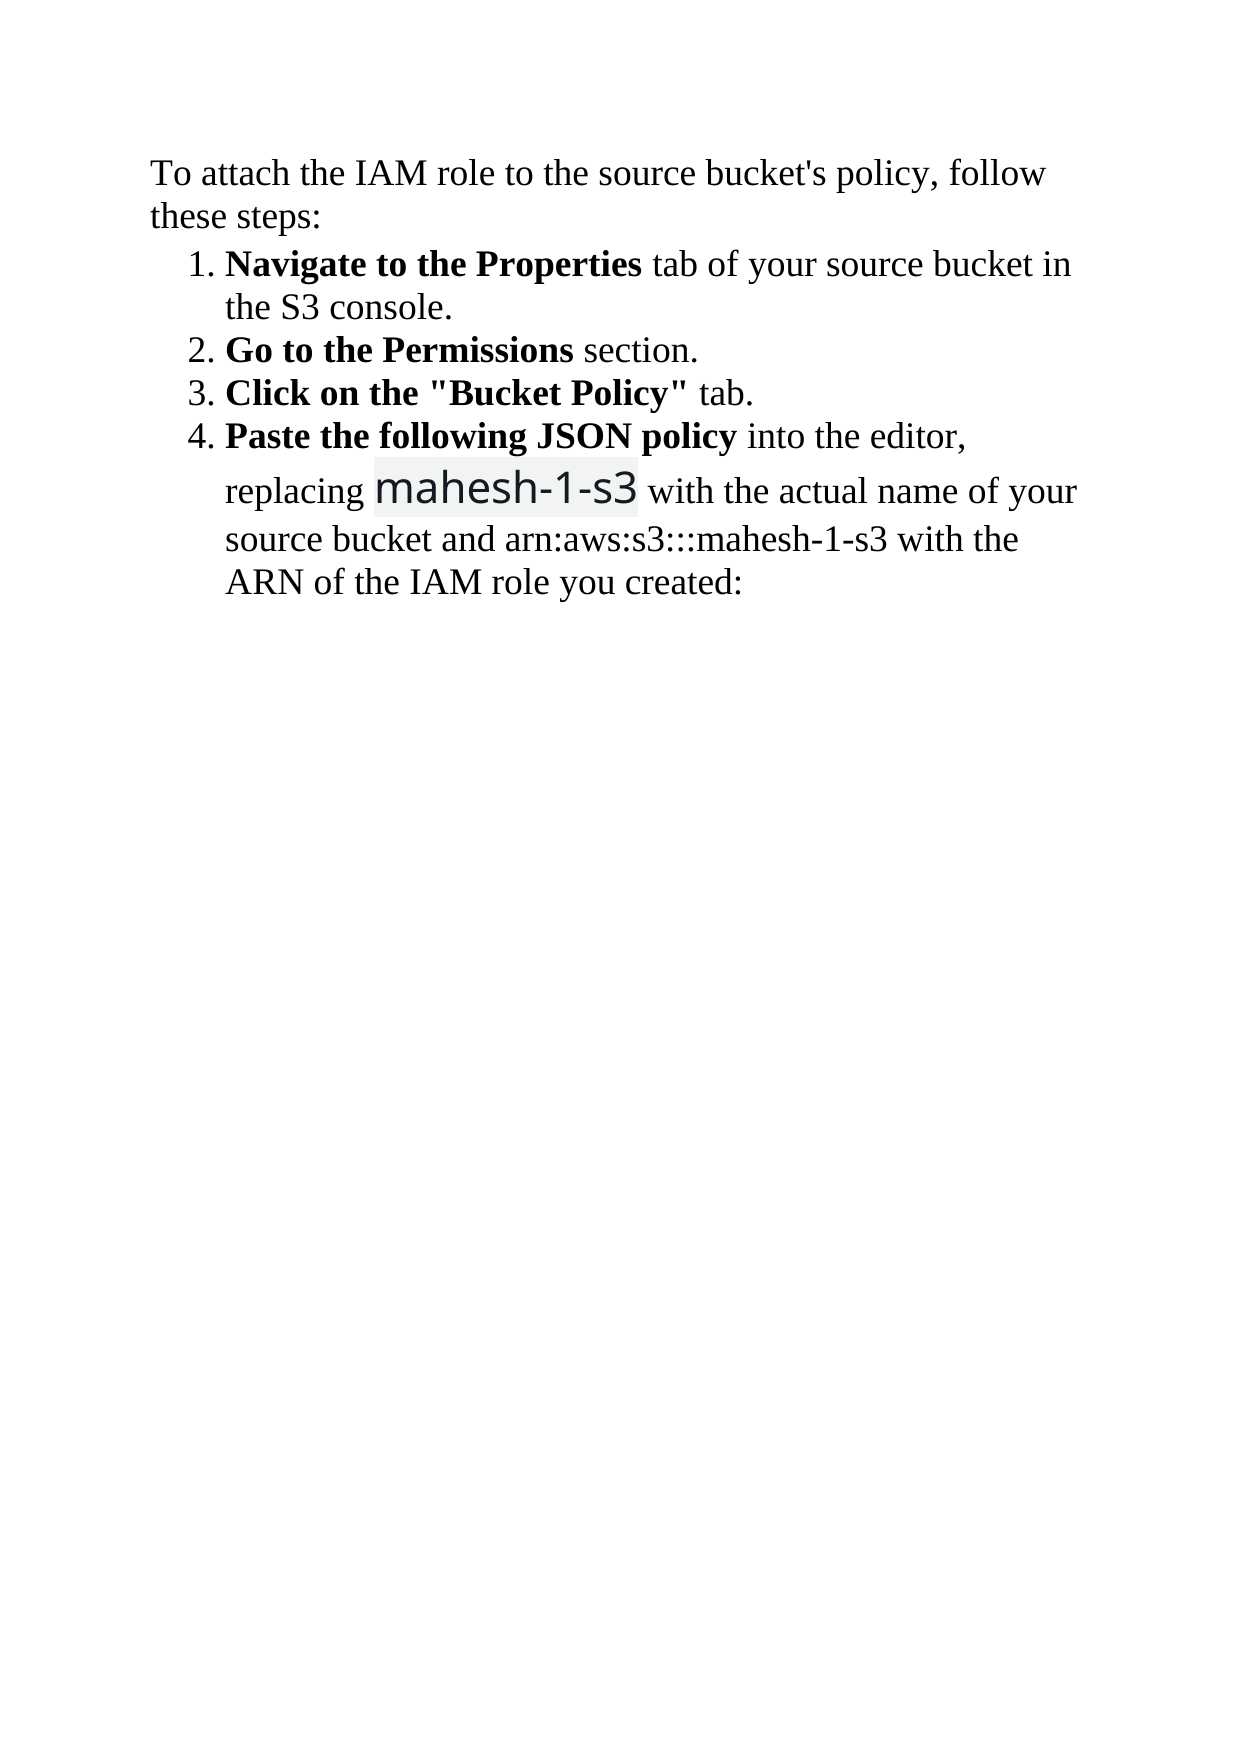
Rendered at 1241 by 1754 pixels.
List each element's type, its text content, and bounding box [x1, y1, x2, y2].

list Click on the "Bucket Policy" tab. [187, 371, 1090, 414]
list Paste the following JSON policy into the editor, replacing mahesh-1-s3 with the actual name of your source bucket and arn:aws:s3:::mahesh-1-s3 with the ARN of the IAM role you created: [187, 414, 1090, 603]
text To attach the IAM role to the source bucket's policy, follow these steps: [150, 150, 1090, 236]
list Go to the Permissions section. [187, 328, 1090, 371]
list Navigate to the Properties tab of your source bucket in the S3 console. [187, 241, 1090, 328]
